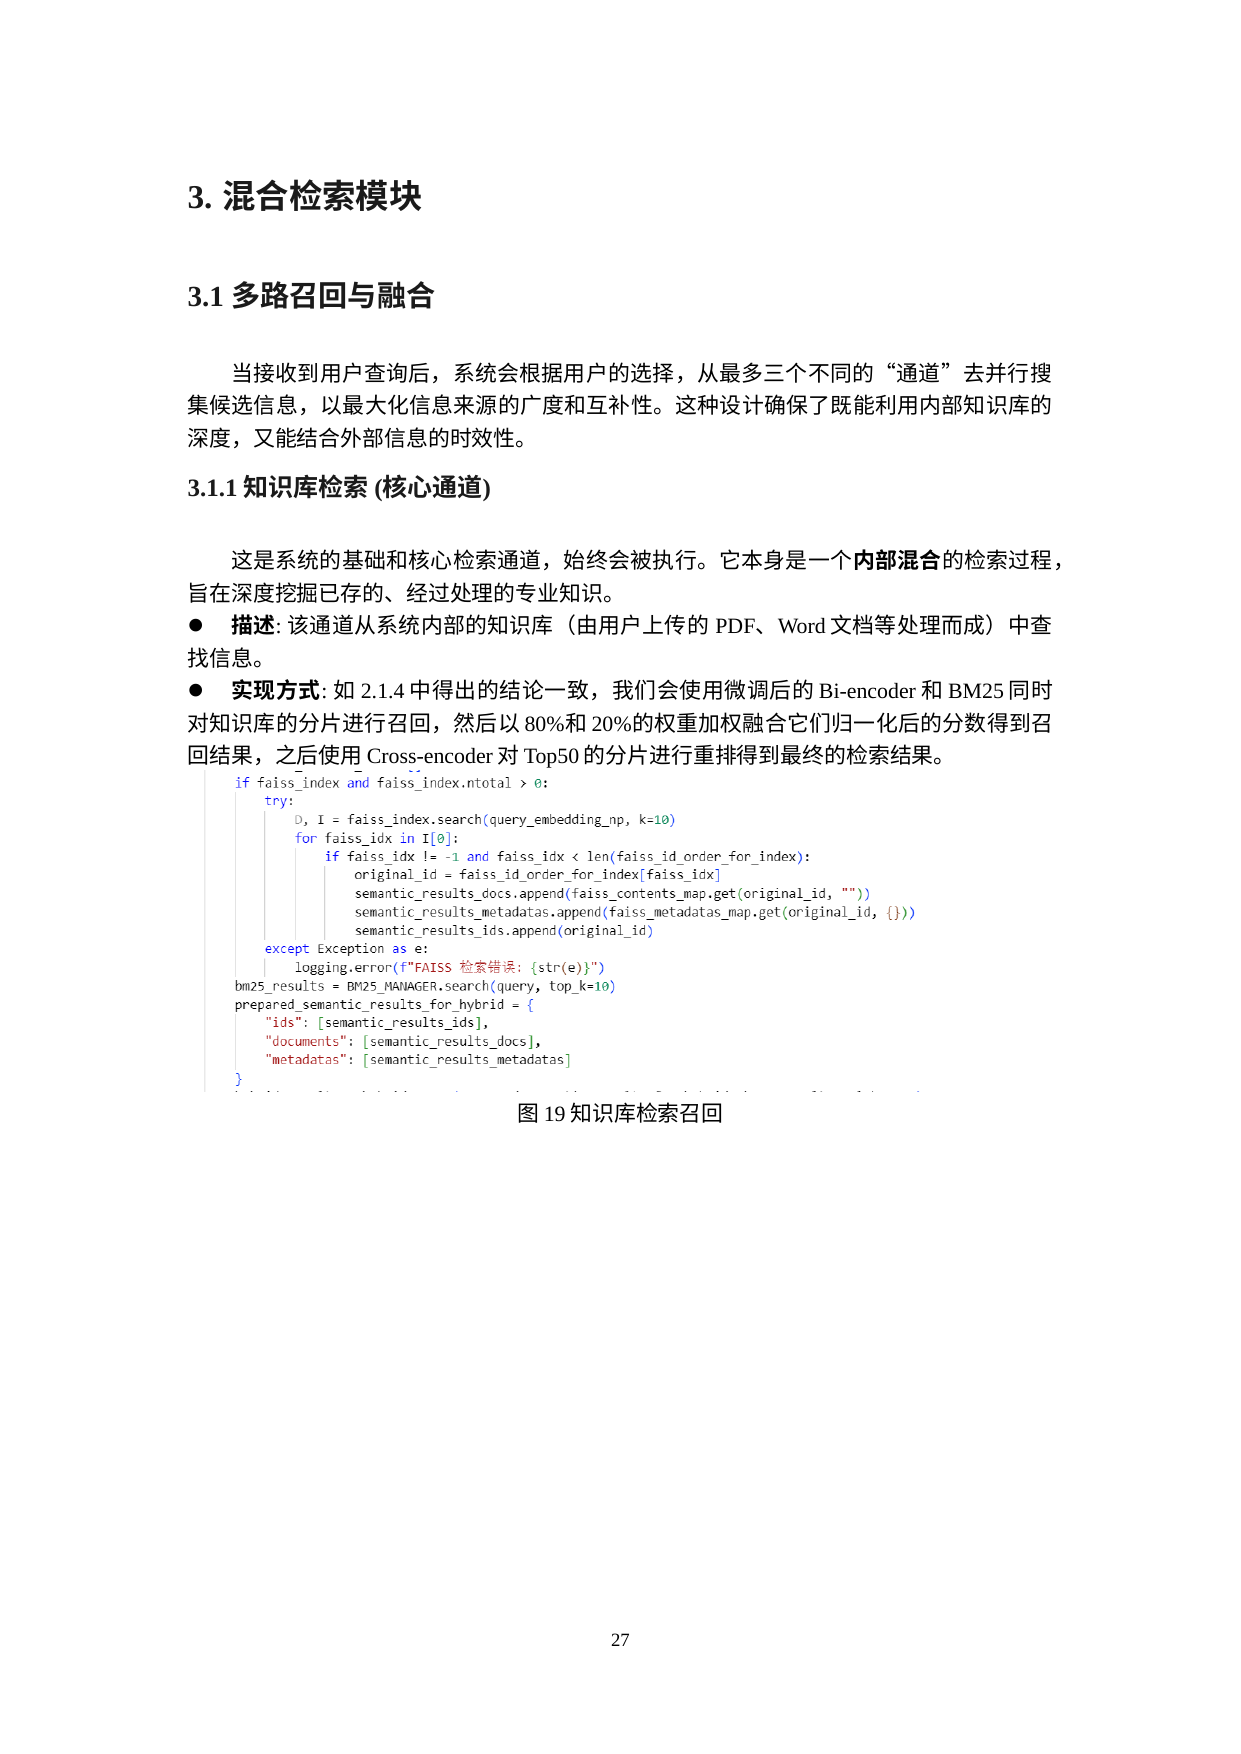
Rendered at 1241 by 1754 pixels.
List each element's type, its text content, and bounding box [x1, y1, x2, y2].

subtitle 混合检索模块 [187, 162, 1053, 227]
list 描述: 该通道从系统内部的知识库（由用户上传的PDF、Word文档等处理而成）中查找信息。 [187, 608, 1053, 673]
subtitle 3.1.1 知识库检索 (核心通道) [187, 453, 1053, 518]
picture [187, 770, 1054, 1092]
text 这是系统的基础和核心检索通道，始终会被执行。它本身是一个内部混合的检索过程，旨在深度挖掘已存的、经过处理的专业知识。 [187, 543, 1053, 608]
subtitle 3.1 多路召回与融合 [187, 261, 1053, 326]
text 图 19 知识库检索召回 [187, 1096, 1053, 1128]
list 实现方式: 如2.1.4中得出的结论一致，我们会使用微调后的Bi-encoder和BM25同时对知识库的分片进行召回，然后以80%和20%的权重加权融合它们归一化后的分数得到召回结果，之后使用Cross-encoder对Top50的分片进行重排得到最终的检索结果。 [187, 673, 1053, 770]
text 当接收到用户查询后，系统会根据用户的选择，从最多三个不同的“通道”去并行搜集候选信息，以最大化信息来源的广度和互补性。这种设计确保了既能利用内部知识库的深度，又能结合外部信息的时效性。 [187, 355, 1053, 453]
